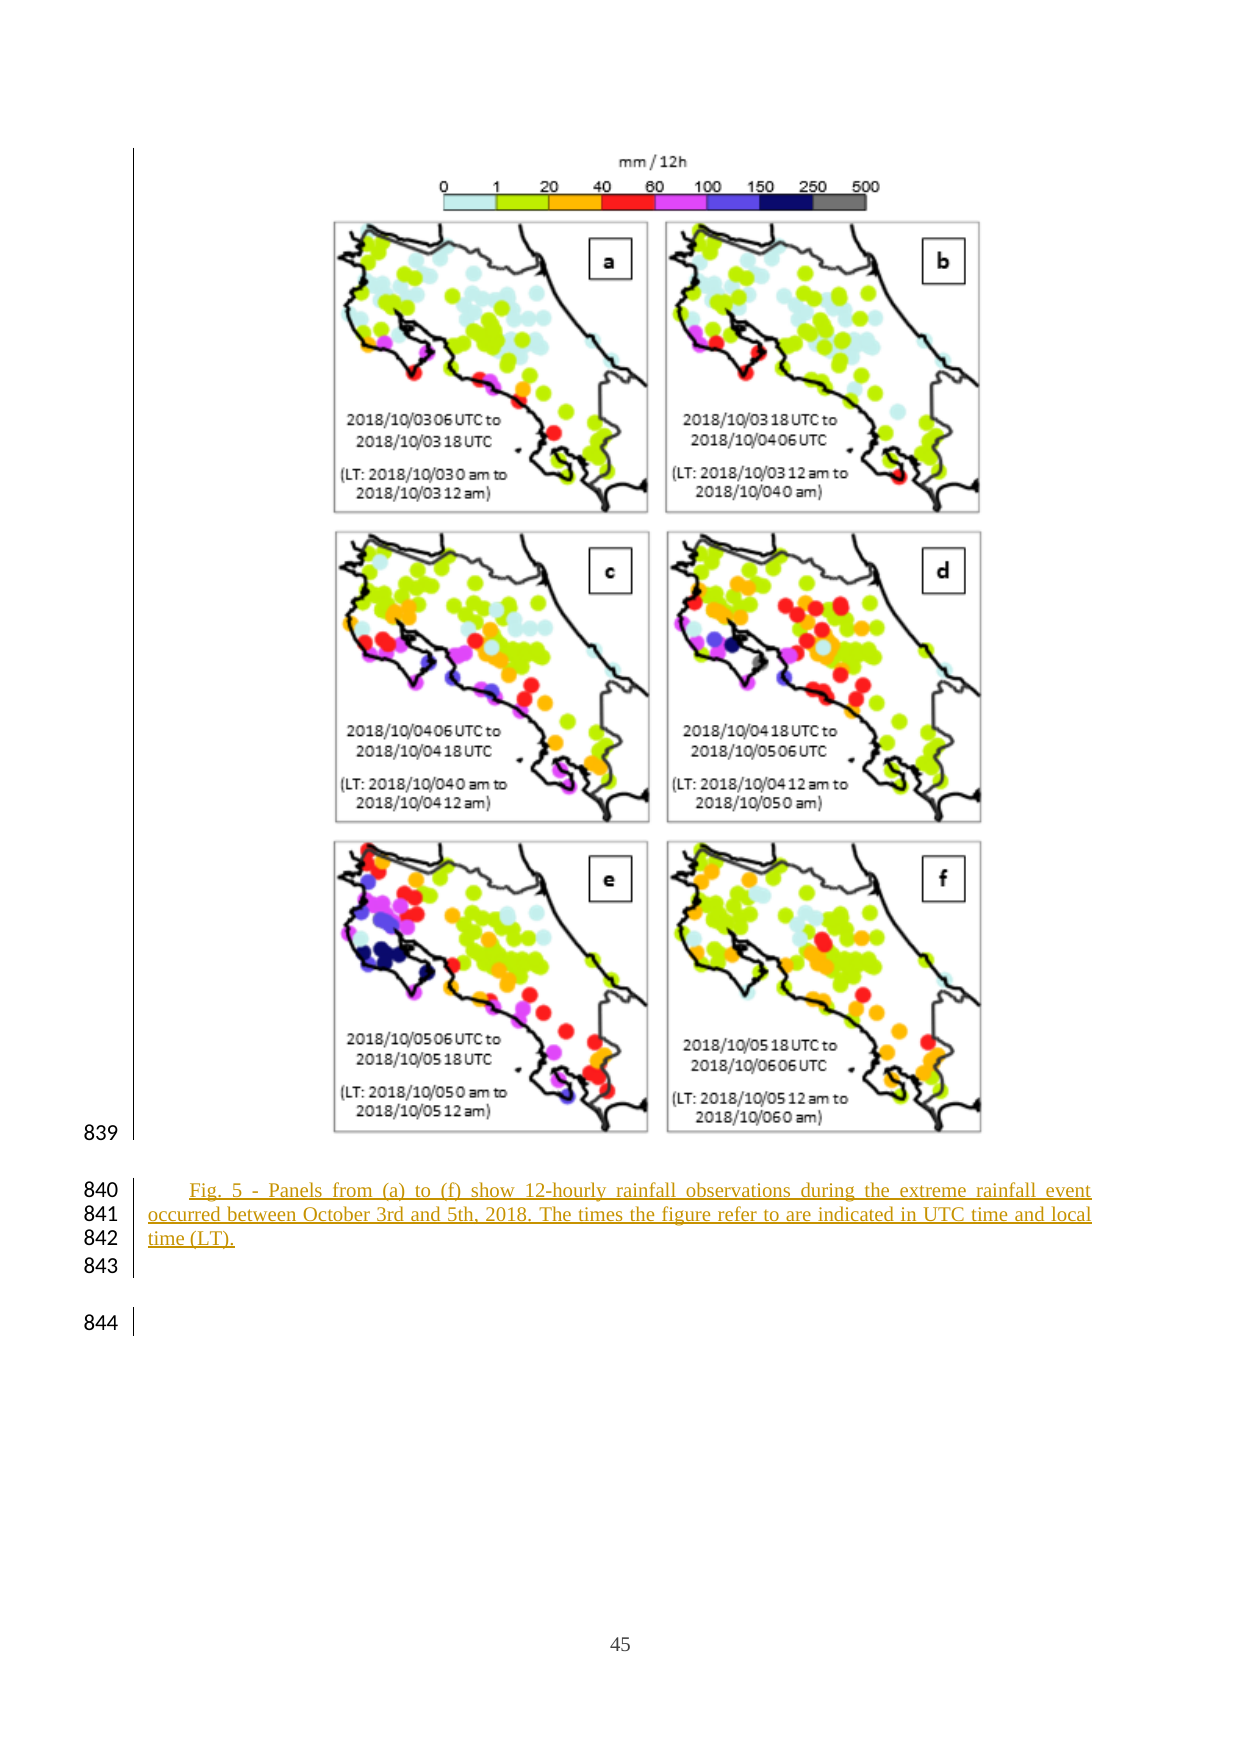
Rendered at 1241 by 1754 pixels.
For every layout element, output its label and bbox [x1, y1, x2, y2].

picture [323, 147, 991, 1140]
